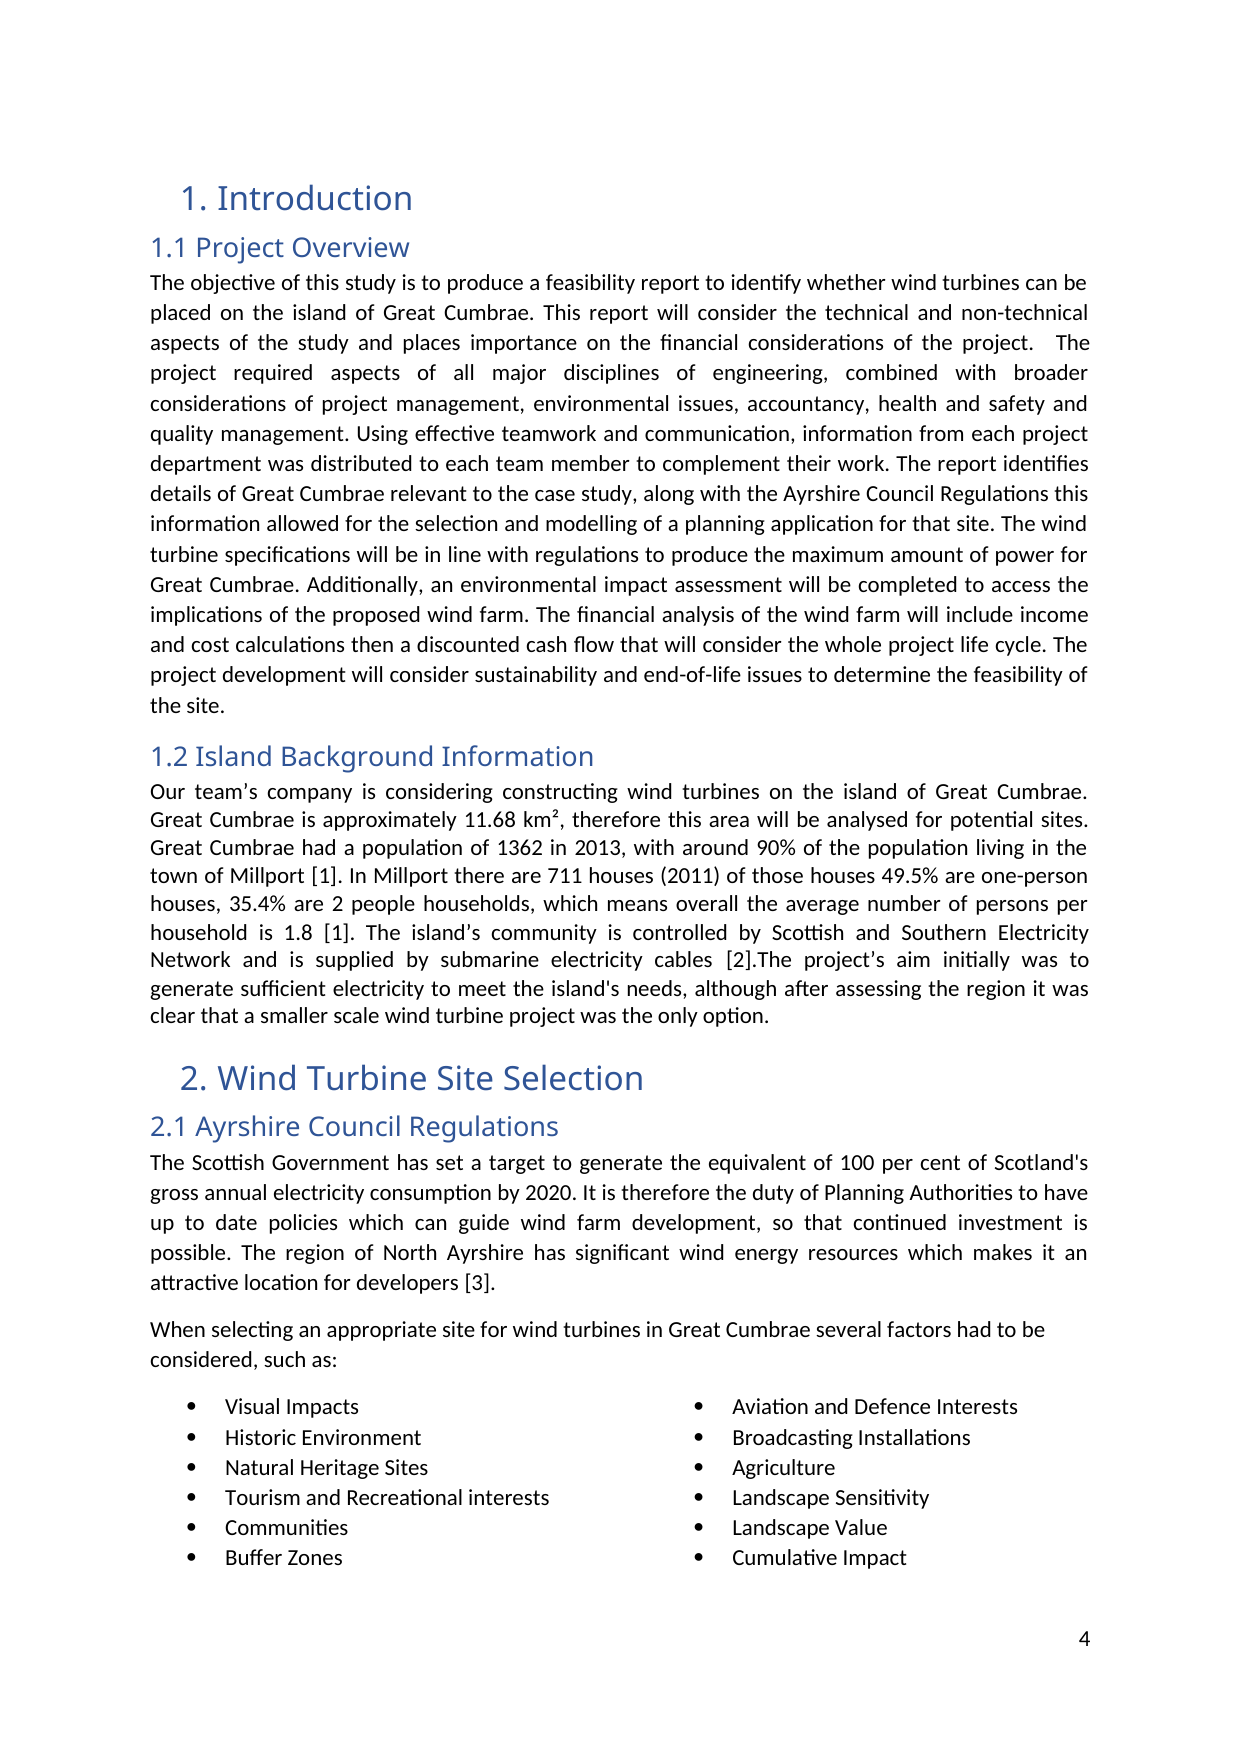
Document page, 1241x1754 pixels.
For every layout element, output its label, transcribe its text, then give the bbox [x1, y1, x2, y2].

list Tourism and Recreational interests [187, 1483, 583, 1511]
text 2.1 Ayrshire Council Regulations [150, 1108, 1090, 1145]
list Introduction [179, 175, 1090, 220]
list Aviation and Defence Interests [694, 1392, 1090, 1420]
text Our team’s company is considering constructing wind turbines on the island of Great Cumbrae. Great Cumbrae is approximately 11.68 km², therefore this area will be analysed for potential sites. Great Cumbrae had a population of 1362 in 2013, with around 90% of the population living in the town of Millport . In Millport there are 711 houses (2011) of those houses 49.5% are one-person houses, 35.4% are 2 people households, which means overall the average number of persons per household is 1.8 . The island’s community is controlled by Scottish and Southern Electricity Network and is supplied by submarine electricity cables.The project’s aim initially was to generate sufficient electricity to meet the island's needs, although after assessing the region it was clear that a smaller scale wind turbine project was the only option. [150, 777, 1090, 1030]
list Communities [187, 1513, 583, 1541]
list Landscape Value [694, 1513, 1090, 1541]
list Buffer Zones [187, 1543, 583, 1571]
text When selecting an appropriate site for wind turbines in Great Cumbrae several factors had to be considered, such as: [150, 1315, 1090, 1373]
list Landscape Sensitivity [694, 1483, 1090, 1511]
text 1.2 Island Background Information [150, 738, 1090, 774]
list Cumulative Impact [694, 1543, 1090, 1571]
text 1.1 Project Overview [150, 228, 1090, 265]
list Visual Impacts [187, 1392, 583, 1420]
list Agriculture [694, 1453, 1090, 1481]
list Wind Turbine Site Selection [179, 1055, 1090, 1100]
text The objective of this study is to produce a feasibility report to identify whether wind turbines can be placed on the island of Great Cumbrae. This report will consider the technical and non-technical aspects of the study and places importance on the financial considerations of the project. The project required aspects of all major disciplines of engineering, combined with broader considerations of project management, environmental issues, accountancy, health and safety and quality management. Using effective teamwork and communication, information from each project department was distributed to each team member to complement their work. The report identifies details of Great Cumbrae relevant to the case study, along with the Ayrshire Council Regulations this information allowed for the selection and modelling of a planning application for that site. The wind turbine specifications will be in line with regulations to produce the maximum amount of power for Great Cumbrae. Additionally, an environmental impact assessment will be completed to access the implications of the proposed wind farm. The financial analysis of the wind farm will include income and cost calculations then a discounted cash flow that will consider the whole project life cycle. The project development will consider sustainability and end-of-life issues to determine the feasibility of the site. [150, 268, 1090, 719]
list Broadcasting Installations [694, 1423, 1090, 1451]
text The Scottish Government has set a target to generate the equivalent of 100 per cent of Scotland's gross annual electricity consumption by 2020. It is therefore the duty of Planning Authorities to have up to date policies which can guide wind farm development, so that continued investment is possible. The region of North Ayrshire has significant wind energy resources which makes it an attractive location for developers. [150, 1148, 1090, 1296]
list Historic Environment [187, 1423, 583, 1451]
list Natural Heritage Sites [187, 1453, 583, 1481]
